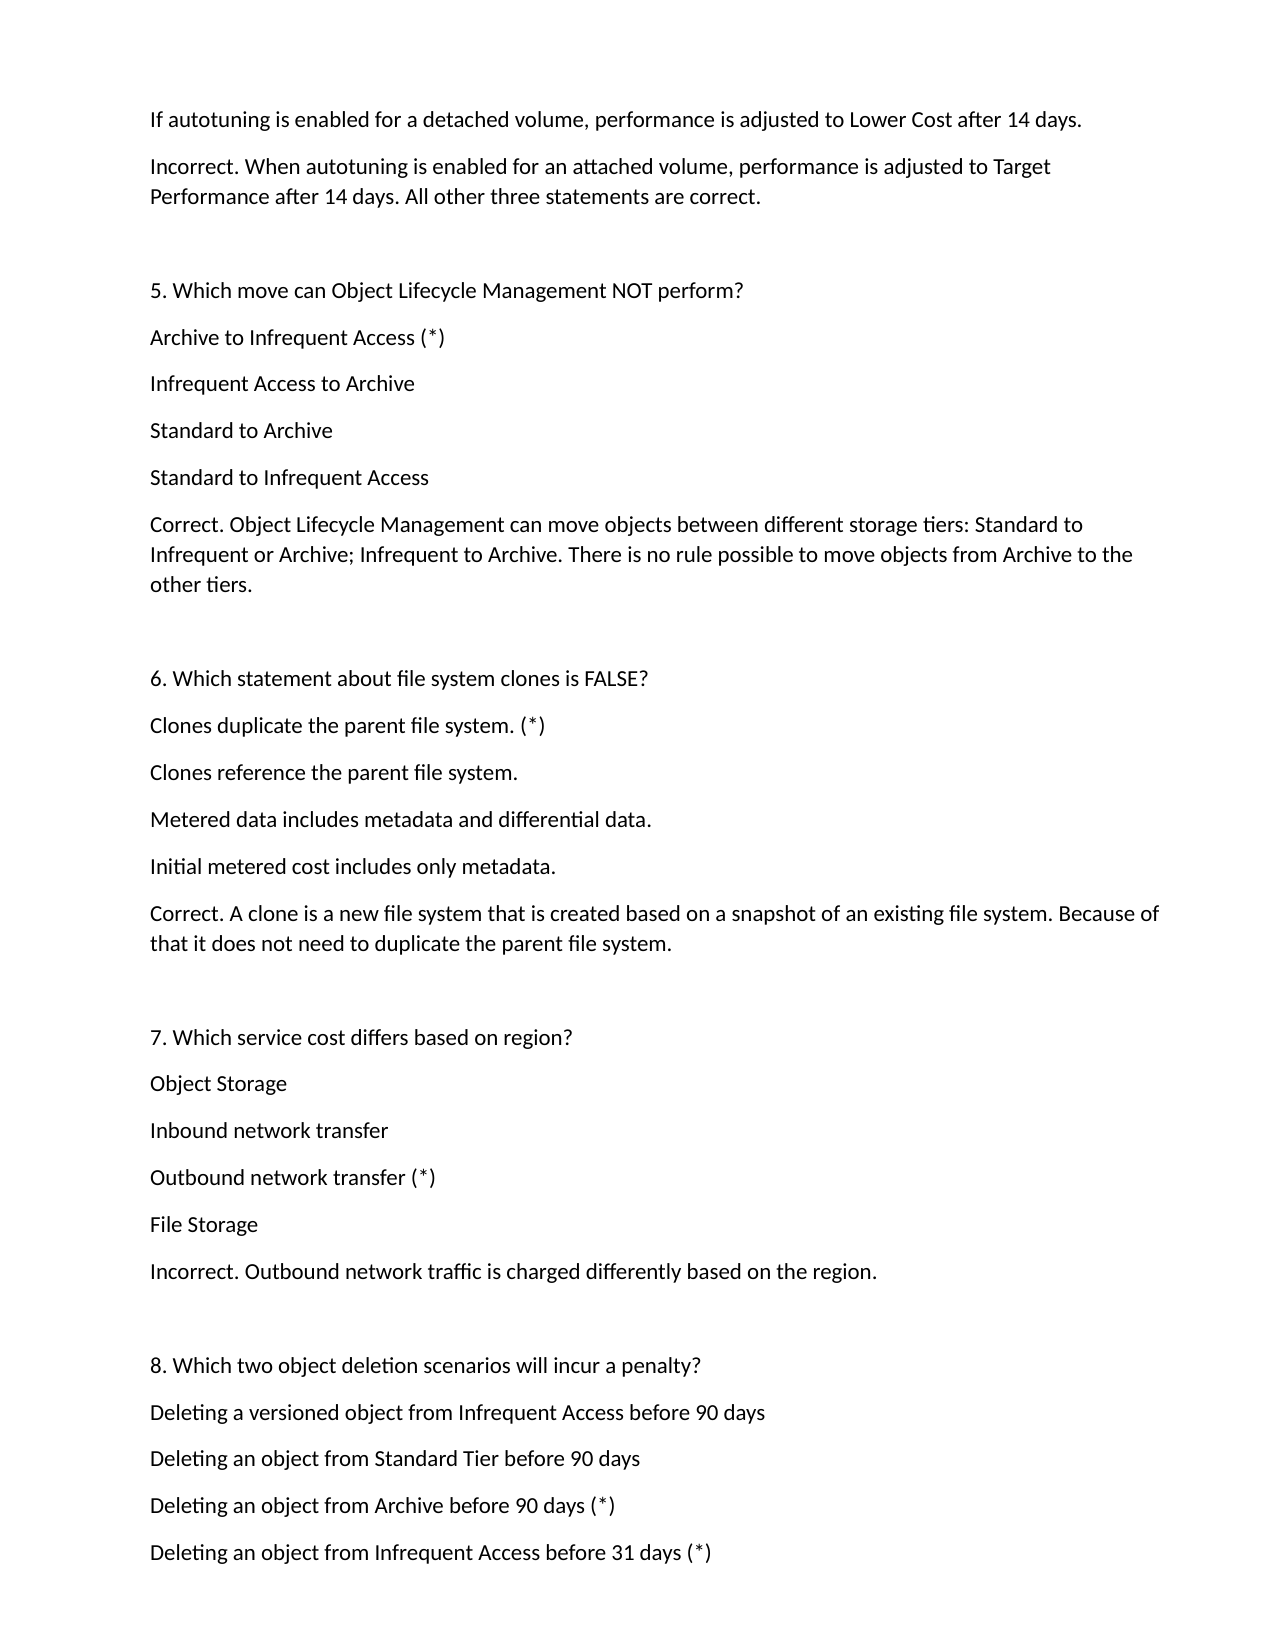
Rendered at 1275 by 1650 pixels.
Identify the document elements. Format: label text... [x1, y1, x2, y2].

text Metered data includes metadata and differential data. [150, 805, 1170, 833]
text Outbound network transfer (*) [150, 1163, 1170, 1191]
text Inbound network transfer [150, 1116, 1170, 1144]
text Clones reference the parent file system. [150, 758, 1170, 786]
text Deleting an object from Infrequent Access before 31 days (*) [150, 1538, 1170, 1566]
text Archive to Infrequent Access (*) [150, 323, 1170, 351]
text Incorrect. Outbound network traffic is charged differently based on the region. [150, 1257, 1170, 1285]
text Deleting an object from Standard Tier before 90 days [150, 1444, 1170, 1473]
text Initial metered cost includes only metadata. [150, 852, 1170, 880]
text Deleting an object from Archive before 90 days (*) [150, 1491, 1170, 1519]
text Clones duplicate the parent file system. (*) [150, 711, 1170, 739]
text Incorrect. When autotuning is enabled for an attached volume, performance is adjusted to Target Performance after 14 days. All other three statements are correct. [150, 152, 1170, 210]
text Object Storage [150, 1069, 1170, 1098]
text 7. Which service cost differs based on region? [150, 1023, 1170, 1051]
text Correct. A clone is a new file system that is created based on a snapshot of an existing file system. Because of that it does not need to duplicate the parent file system. [150, 899, 1170, 957]
text Standard to Archive [150, 416, 1170, 444]
text Infrequent Access to Archive [150, 369, 1170, 398]
text If autotuning is enabled for a detached volume, performance is adjusted to Lower Cost after 14 days. [150, 105, 1170, 133]
text Correct. Object Lifecycle Management can move objects between different storage tiers: Standard to Infrequent or Archive; Infrequent to Archive. There is no rule possible to move objects from Archive to the other tiers. [150, 510, 1170, 599]
text Deleting a versioned object from Infrequent Access before 90 days [150, 1398, 1170, 1426]
text 6. Which statement about file system clones is FALSE? [150, 664, 1170, 692]
text 5. Which move can Object Lifecycle Management NOT perform? [150, 276, 1170, 304]
text File Storage [150, 1210, 1170, 1238]
text 8. Which two object deletion scenarios will incur a penalty? [150, 1351, 1170, 1379]
text Standard to Infrequent Access [150, 463, 1170, 491]
